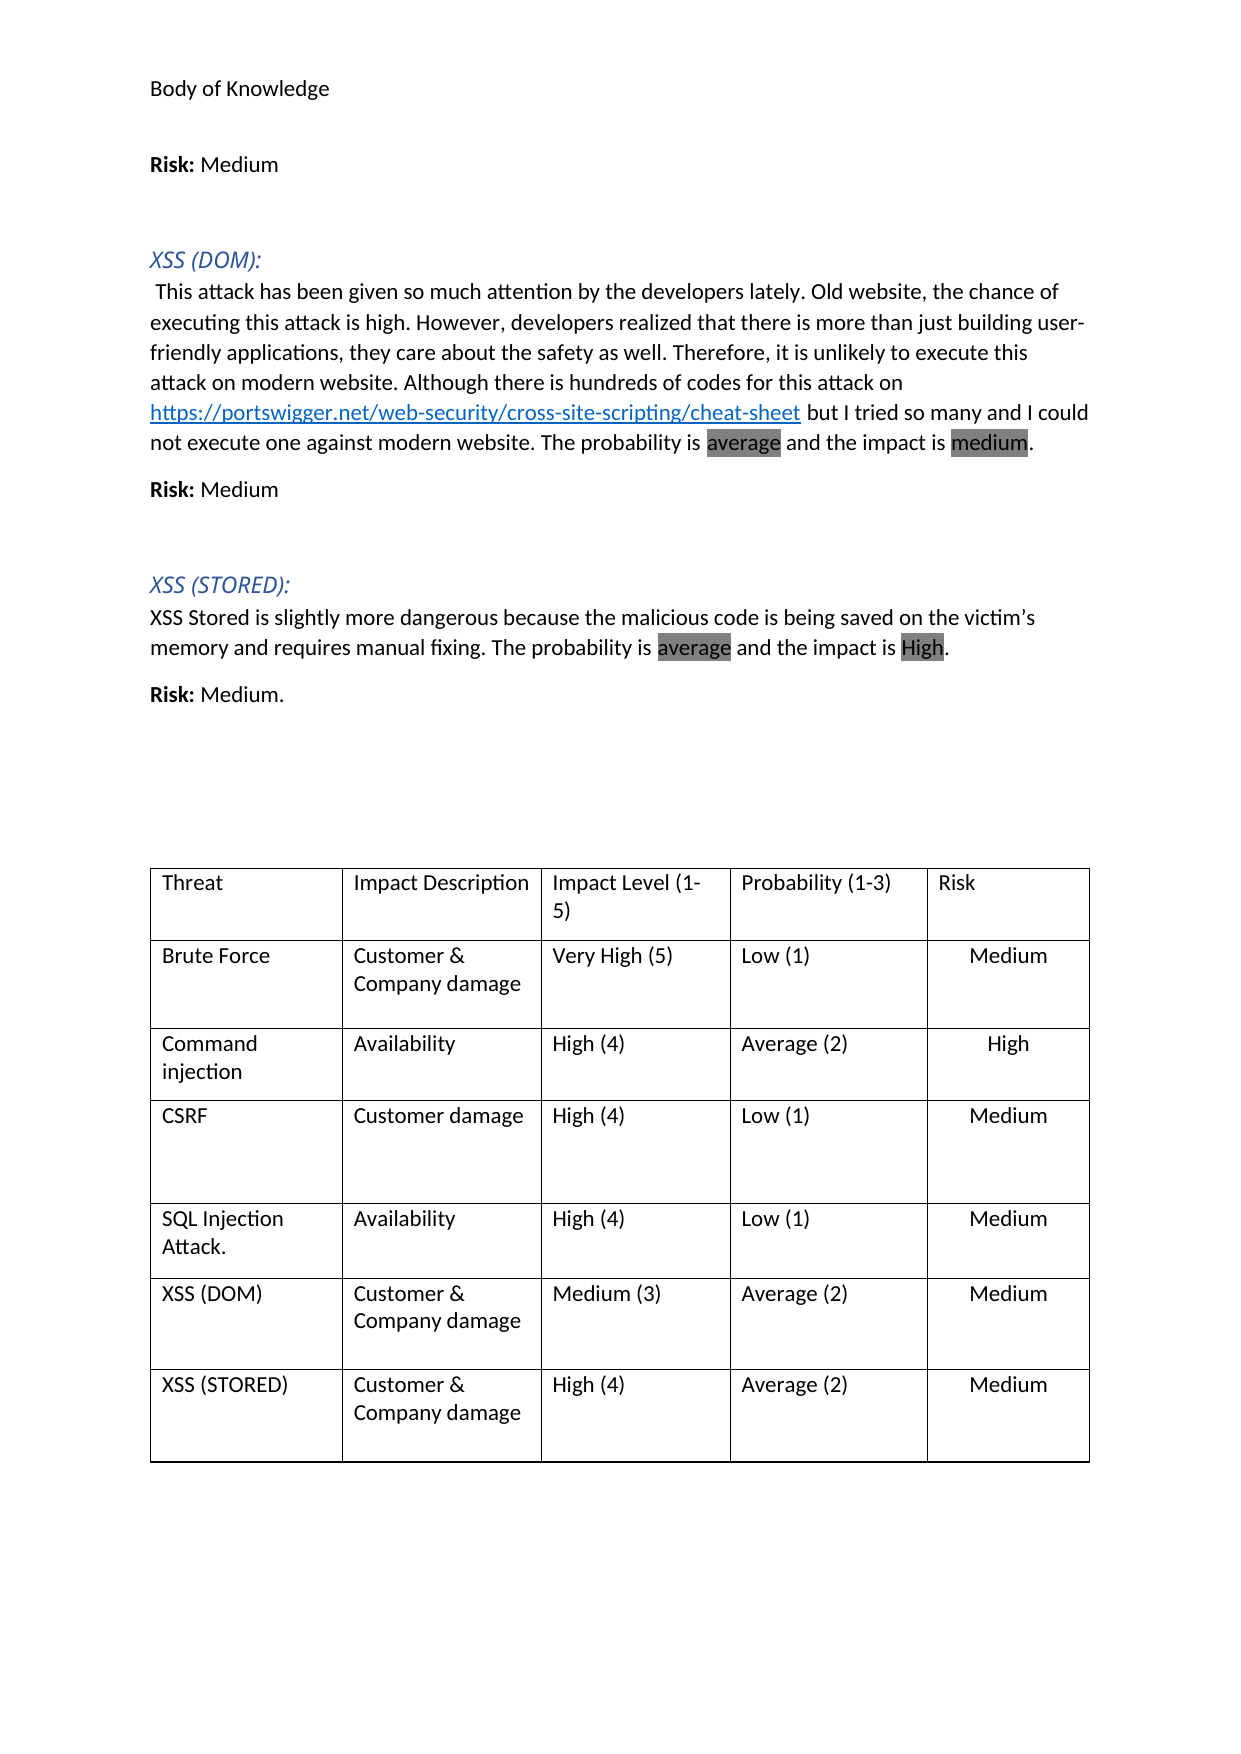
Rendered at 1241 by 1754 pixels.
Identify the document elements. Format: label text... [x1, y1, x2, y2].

text This attack has been given so much attention by the developers lately. Old website, the chance of executing this attack is high. However, developers realized that there is more than just building user-friendly applications, they care about the safety as well. Therefore, it is unlikely to execute this attack on modern website. Although there is hundreds of codes for this attack on https://portswigger.net/web-security/cross-site-scripting/cheat-sheet but I tried so many and I could not execute one against modern website. The probability is average and the impact is medium. [150, 277, 1090, 457]
subtitle XSS (DOM): [150, 244, 1090, 275]
table_header Probability (1-3) [731, 869, 927, 940]
table_cell Availability [343, 1029, 541, 1100]
table_cell Very High (5) [542, 941, 730, 1028]
table_header Risk [928, 869, 1089, 940]
text Risk: Medium [150, 475, 1090, 503]
table_cell Medium [928, 941, 1089, 1028]
table_cell Average (2) [731, 1370, 927, 1461]
table_cell XSS (STORED) [151, 1370, 342, 1461]
table_cell CSRF [151, 1101, 342, 1203]
text Risk: Medium [150, 150, 1090, 178]
table_cell Customer & Company damage [343, 1279, 541, 1369]
table_cell Medium [928, 1204, 1089, 1278]
table_cell Brute Force [151, 941, 342, 1028]
subtitle XSS (STORED): [150, 569, 1090, 600]
table_header Impact Description [343, 869, 541, 940]
table_cell Low (1) [731, 941, 927, 1028]
table_cell Low (1) [731, 1204, 927, 1278]
table_cell Medium [928, 1370, 1089, 1461]
text XSS Stored is slightly more dangerous because the malicious code is being saved on the victim’s memory and requires manual fixing. The probability is average and the impact is High. [150, 603, 1090, 661]
table_cell XSS (DOM) [151, 1279, 342, 1369]
table_cell Command injection [151, 1029, 342, 1100]
table_cell High (4) [542, 1204, 730, 1278]
table_cell Average (2) [731, 1279, 927, 1369]
table_cell High (4) [542, 1370, 730, 1461]
table_cell Medium (3) [542, 1279, 730, 1369]
table_cell Medium [928, 1279, 1089, 1369]
table_cell Customer damage [343, 1101, 541, 1203]
text Risk: Medium. [150, 680, 1090, 708]
table_header Impact Level (1-5) [542, 869, 730, 940]
table_cell Customer & Company damage [343, 941, 541, 1028]
table_cell High [928, 1029, 1089, 1100]
table_cell SQL Injection Attack. [151, 1204, 342, 1278]
table_cell Low (1) [731, 1101, 927, 1203]
table_cell Availability [343, 1204, 541, 1278]
table_cell Medium [928, 1101, 1089, 1203]
table_cell High (4) [542, 1029, 730, 1100]
table_header Threat [151, 869, 342, 940]
table_cell Average (2) [731, 1029, 927, 1100]
table_cell High (4) [542, 1101, 730, 1203]
table_cell Customer & Company damage [343, 1370, 541, 1461]
